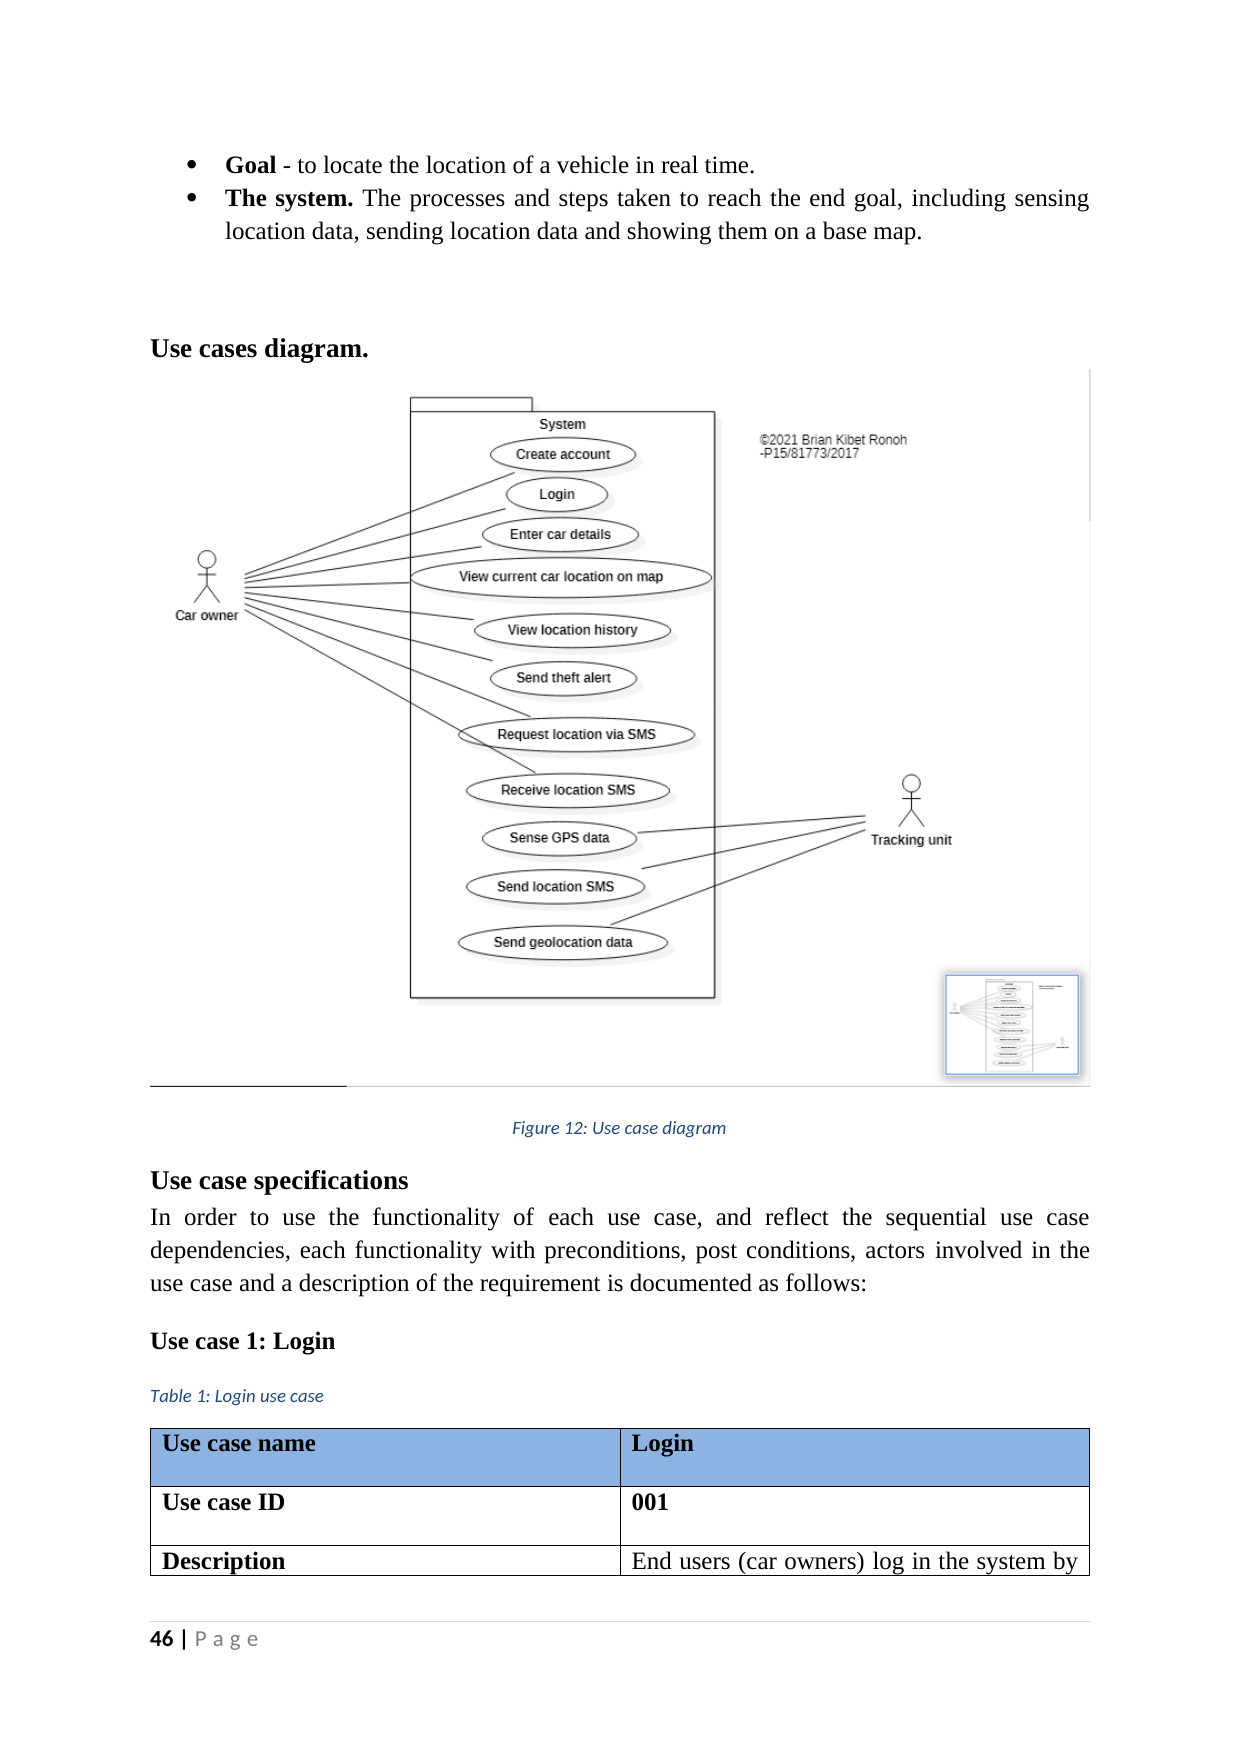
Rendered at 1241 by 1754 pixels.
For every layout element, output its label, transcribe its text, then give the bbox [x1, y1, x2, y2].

picture [150, 369, 1091, 1087]
table_cell Description [151, 1546, 620, 1574]
text Use case 1: Login [150, 1326, 1090, 1354]
text In order to use the functionality of each use case, and reflect the sequential use case dependencies, each functionality with preconditions, post conditions, actors involved in the use case and a description of the requirement is documented as follows: [150, 1202, 1090, 1296]
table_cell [621, 1546, 1089, 1574]
list The system. The processes and steps taken to reach the end goal, including sensing location data, sending location data and showing them on a base map. [187, 183, 1090, 245]
subtitle Use cases diagram. [150, 332, 1090, 363]
subtitle Use case specifications [150, 1164, 1090, 1195]
table_cell Use case ID [151, 1487, 620, 1545]
table_cell 001 [621, 1487, 1089, 1545]
list Goal - to locate the location of a vehicle in real time. [187, 150, 1090, 179]
table_header Use case name [151, 1429, 620, 1486]
table_header Login [621, 1429, 1089, 1486]
